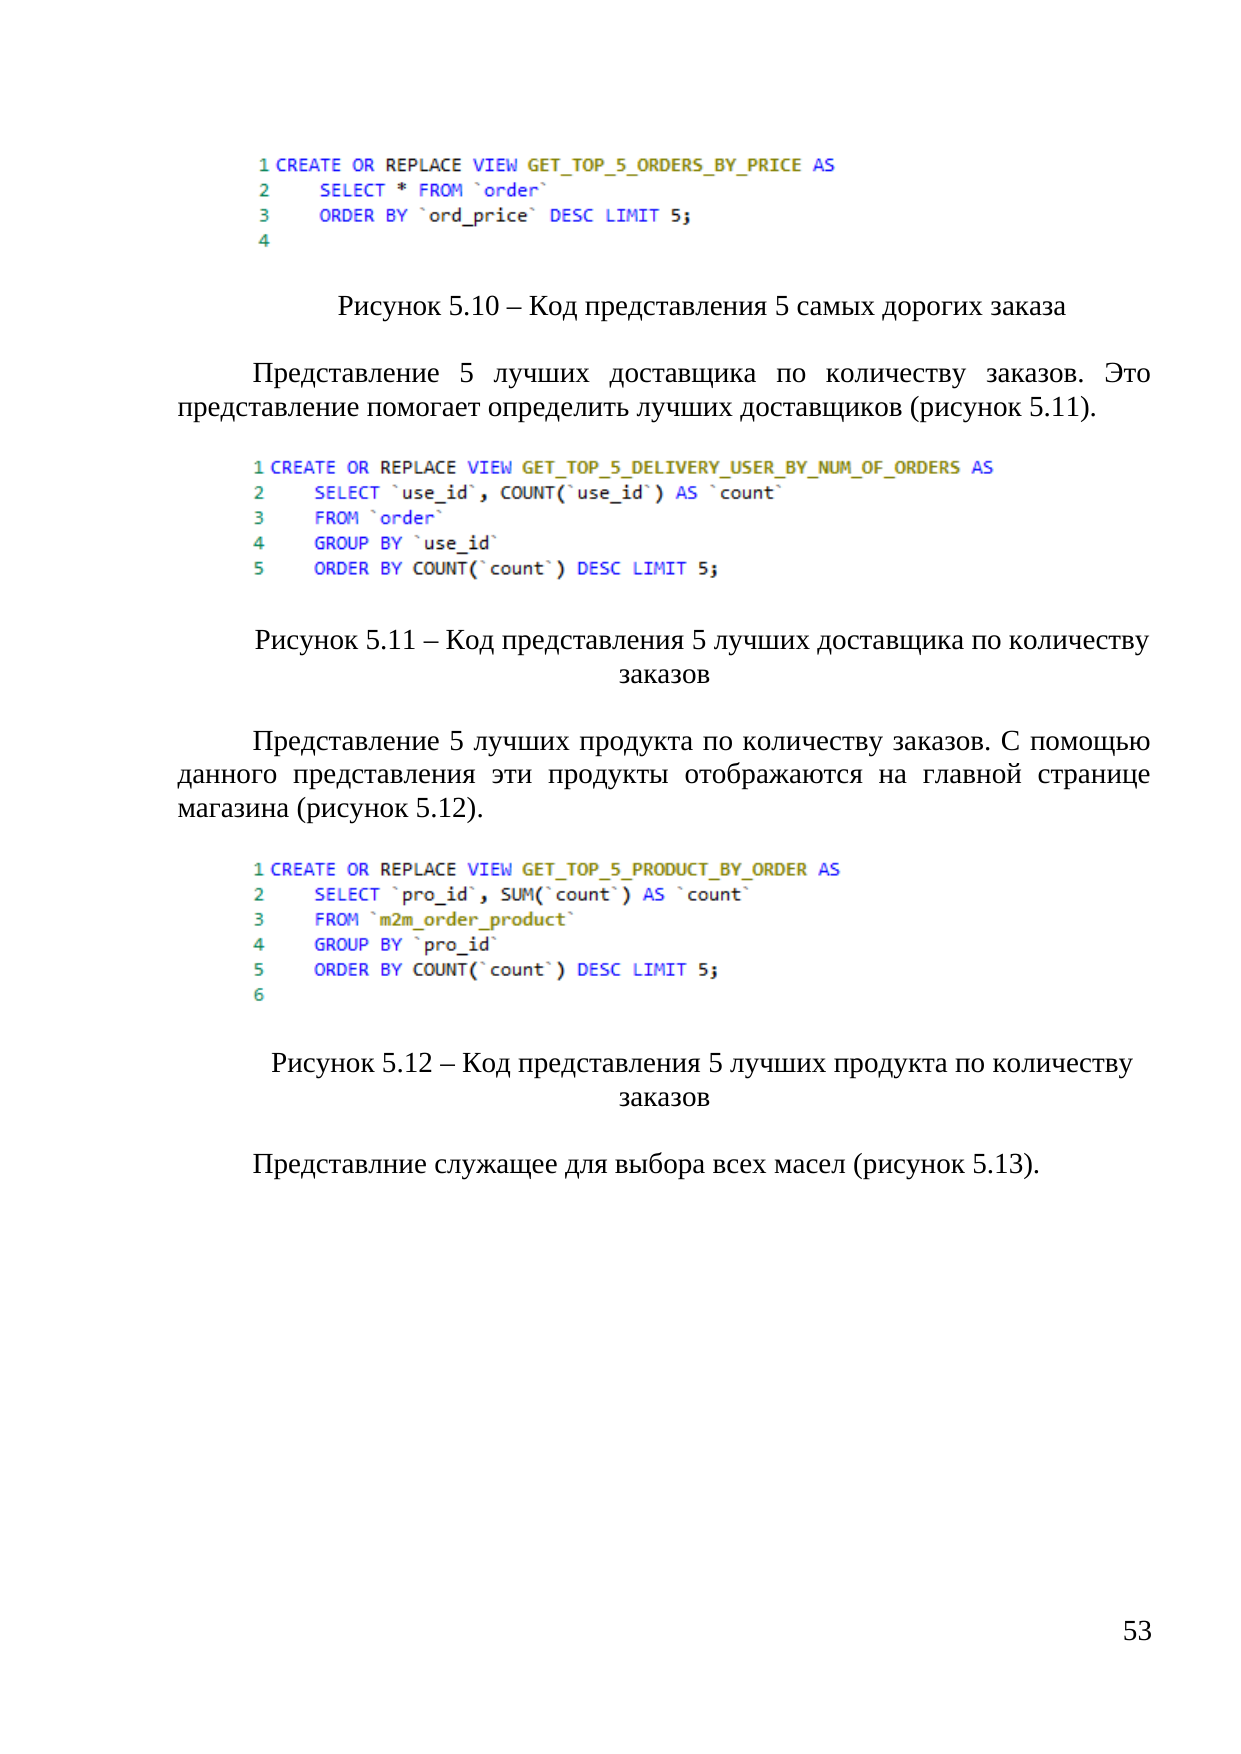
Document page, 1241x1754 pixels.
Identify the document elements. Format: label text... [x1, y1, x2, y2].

picture [252, 456, 1000, 589]
text Рисунок 5.12 – Код представления 5 лучших продукта по количеству заказов [177, 1045, 1152, 1112]
picture [251, 151, 843, 255]
text Представлние служащее для выбора всех масел (рисунок 5.13). [177, 1146, 1152, 1179]
text Представление 5 лучших доставщика по количеству заказов. Это представление помогает определить лучших доставщиков (рисунок 5.11). [177, 355, 1152, 422]
picture [252, 857, 853, 1012]
text Рисунок 5.10 – Код представления 5 самых дорогих заказа [177, 288, 1152, 322]
text Представление 5 лучших продукта по количеству заказов. С помощью данного представления эти продукты отображаются на главной странице магазина (рисунок 5.12). [177, 723, 1152, 824]
text Рисунок 5.11 – Код представления 5 лучших доставщика по количеству заказов [177, 622, 1152, 689]
